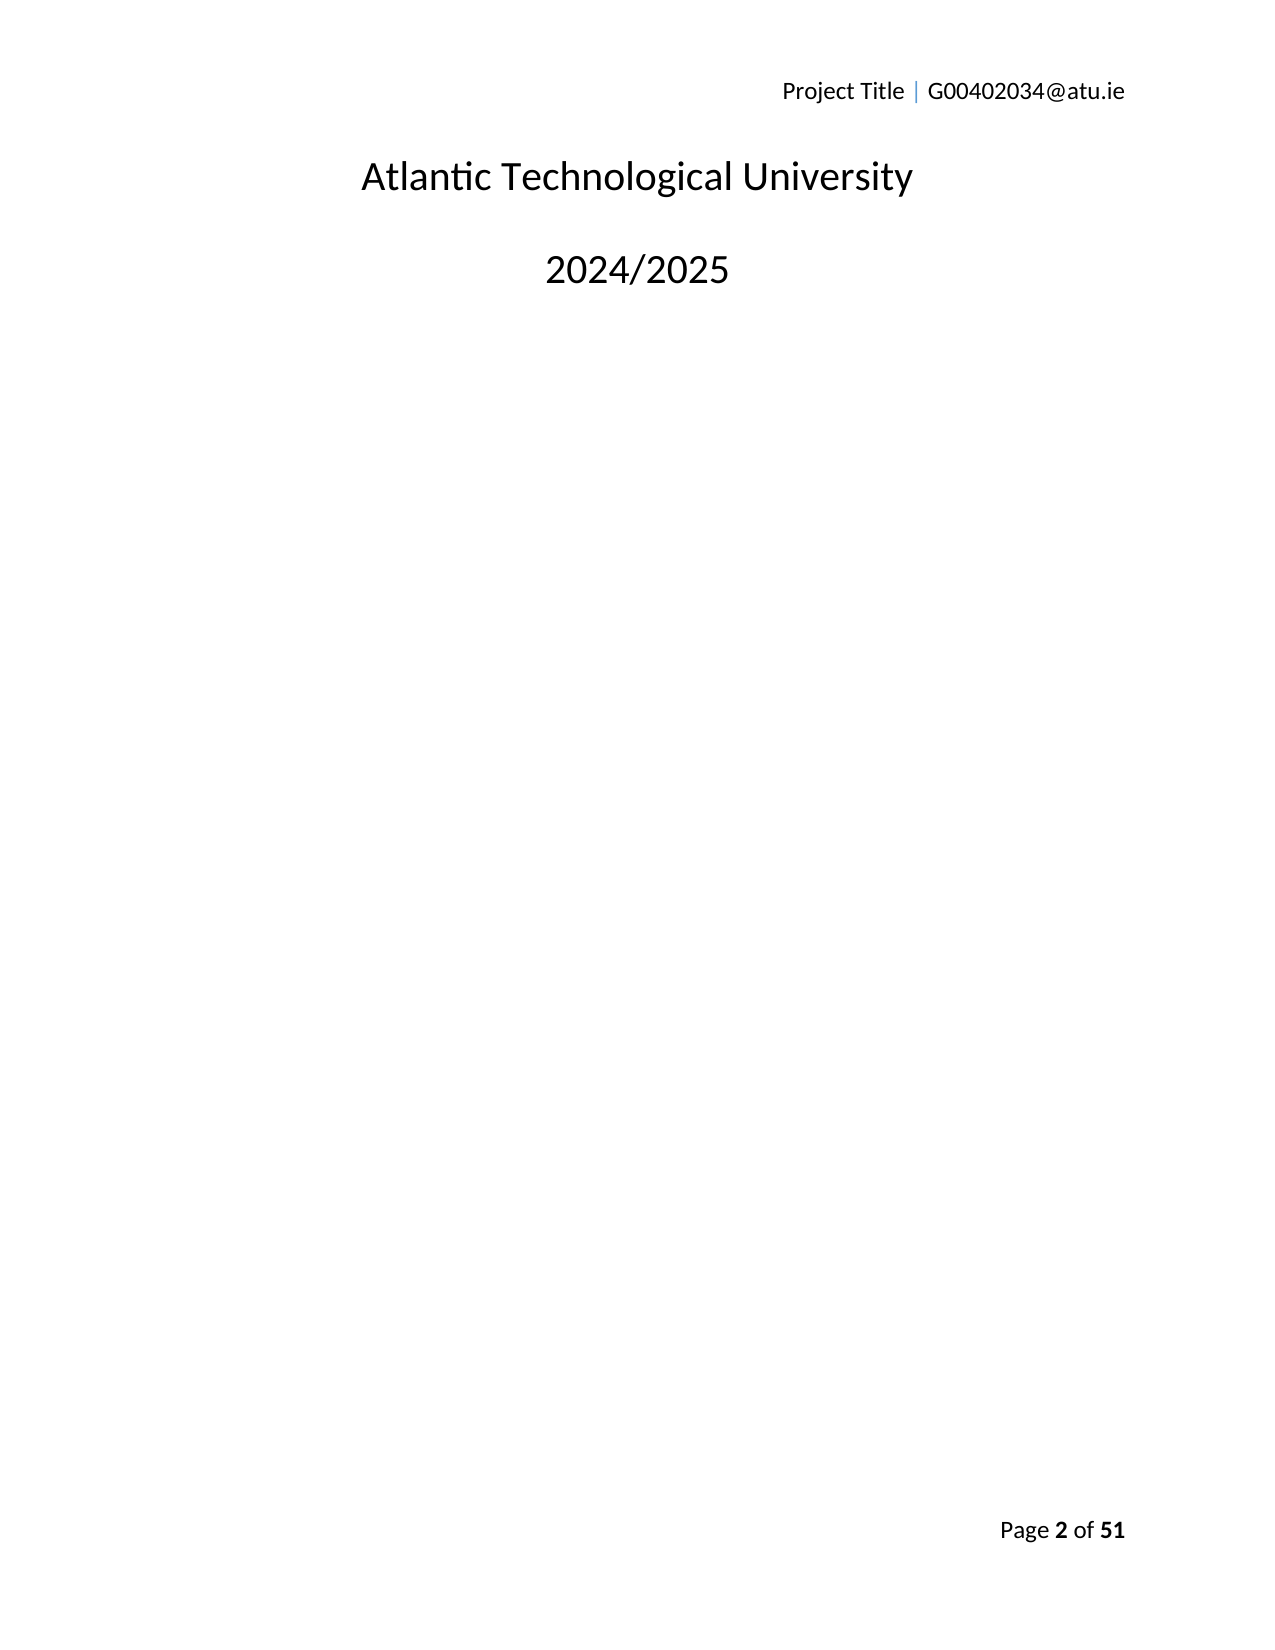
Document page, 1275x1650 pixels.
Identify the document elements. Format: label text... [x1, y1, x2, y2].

text 2024/2025 [150, 243, 1125, 294]
text Atlantic Technological University [150, 150, 1125, 201]
